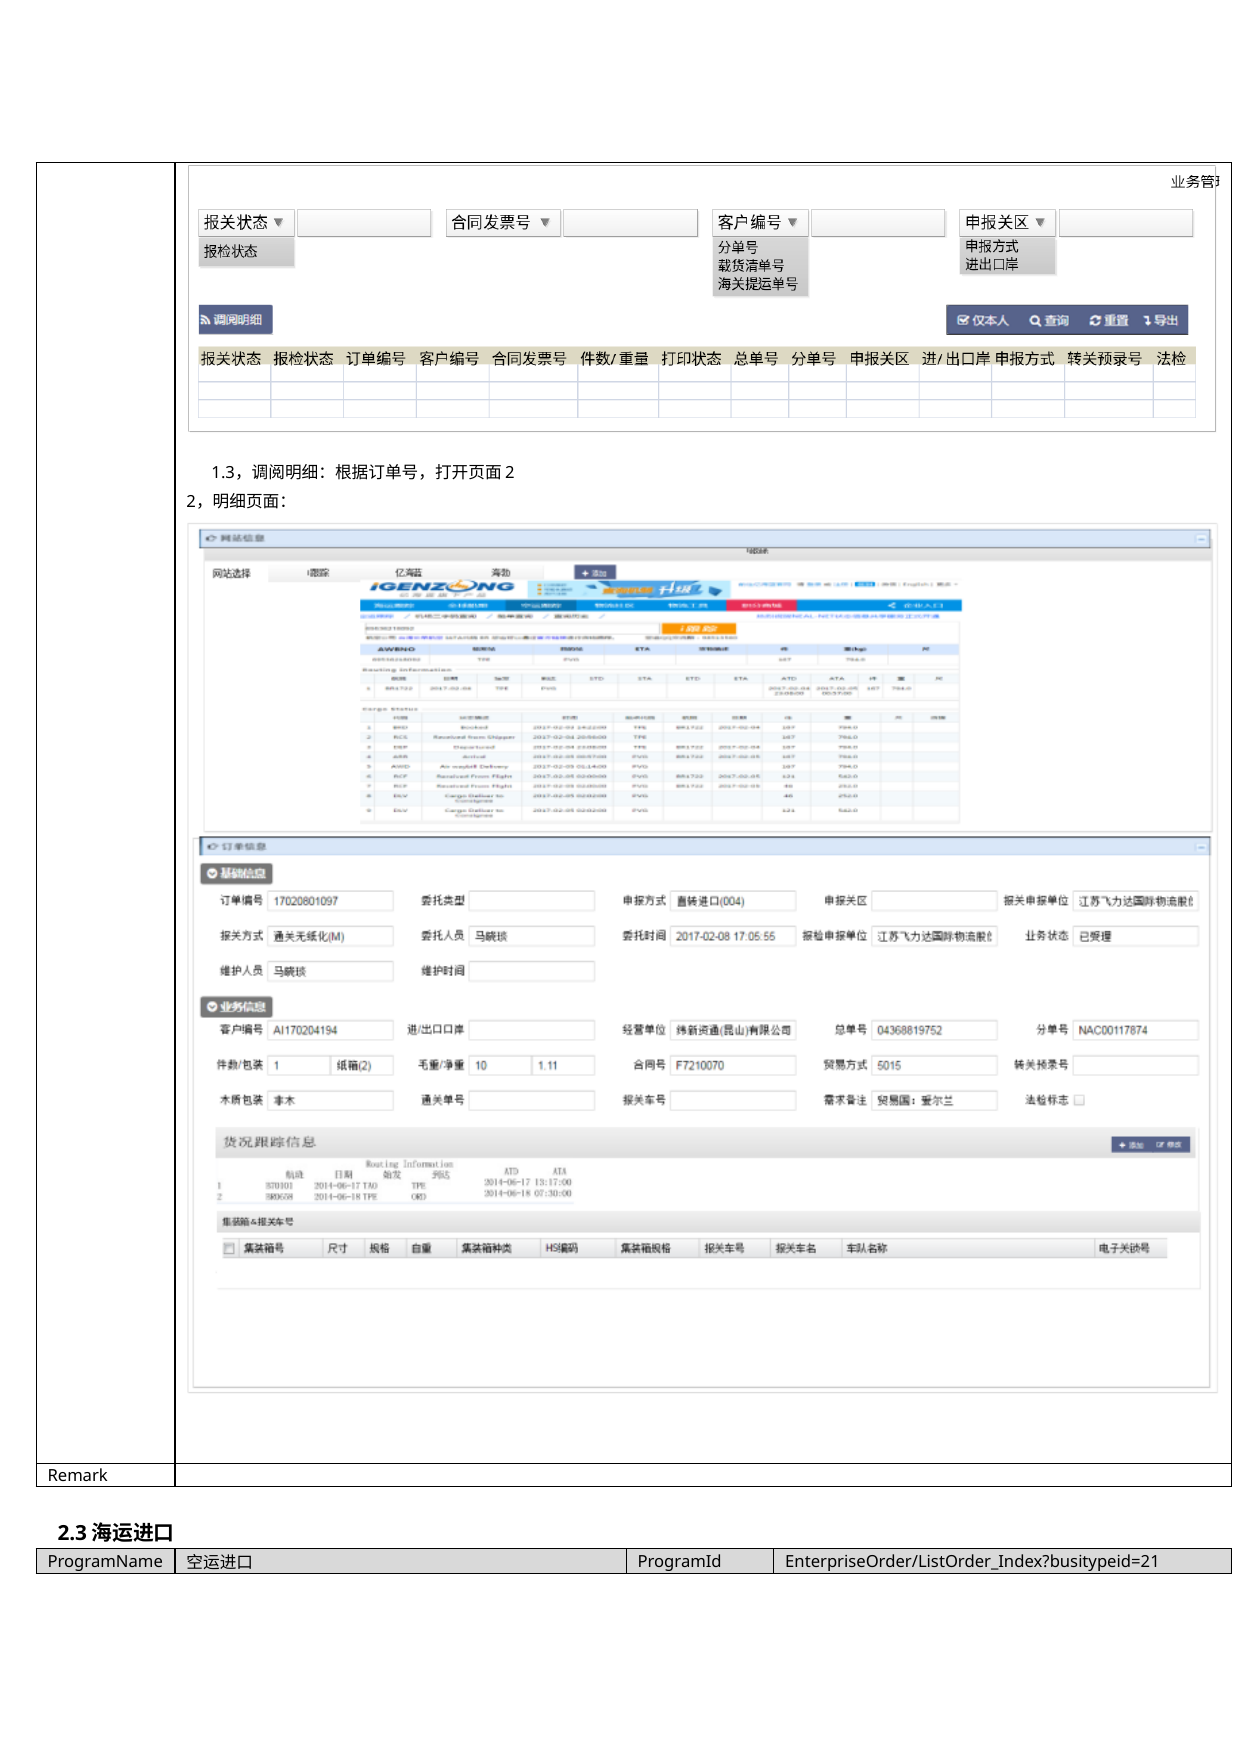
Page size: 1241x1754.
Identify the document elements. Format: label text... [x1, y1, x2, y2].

table_header ProgramId [627, 1549, 773, 1573]
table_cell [37, 163, 174, 1462]
table_cell [176, 1464, 1231, 1486]
table_header EnterpriseOrder/ListOrder_Index?busitypeid=21 [774, 1549, 1231, 1573]
subtitle 2.3海运进口 [57, 1516, 1183, 1548]
table_header 空运进口 [176, 1549, 626, 1573]
table_cell Remark [37, 1464, 174, 1486]
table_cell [176, 163, 1231, 1462]
table_header ProgramName [37, 1549, 174, 1573]
